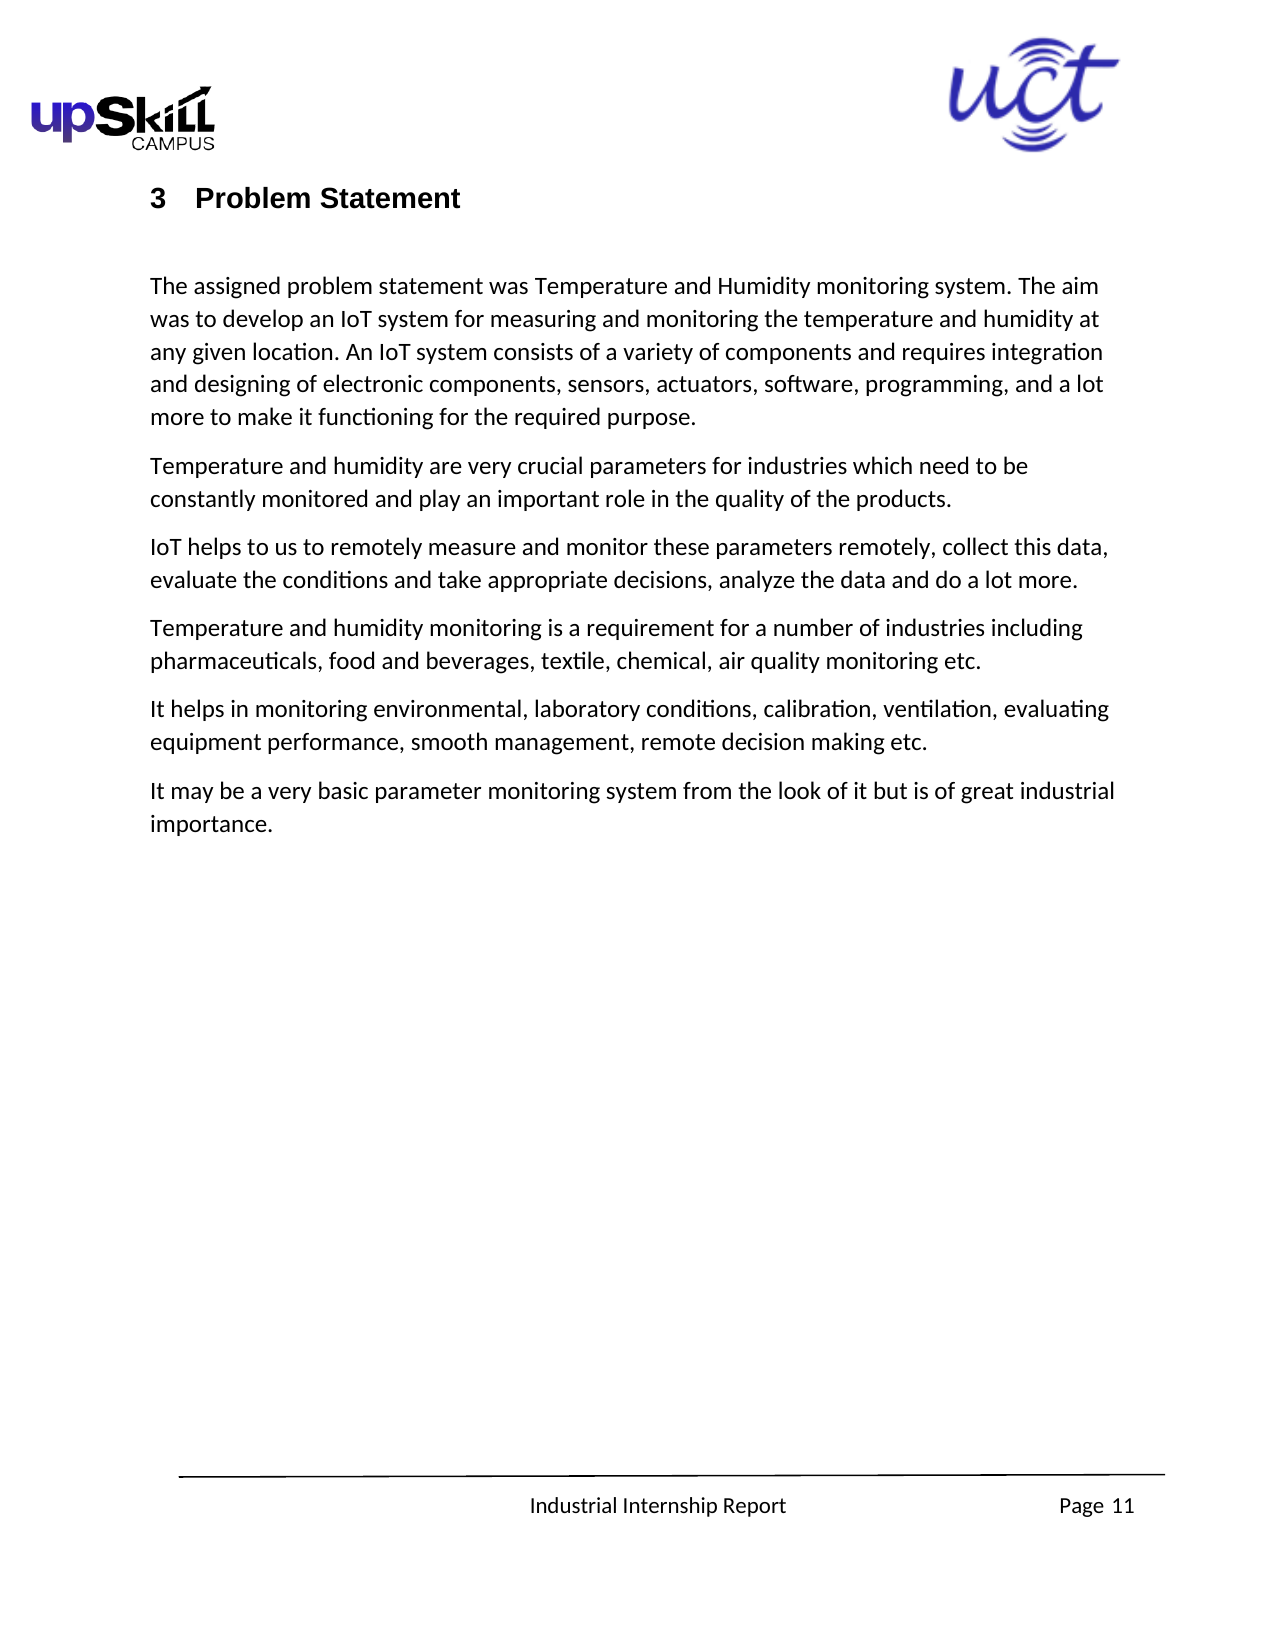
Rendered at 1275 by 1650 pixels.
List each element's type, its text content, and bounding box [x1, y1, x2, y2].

text The assigned problem statement was Temperature and Humidity monitoring system. The aim was to develop an IoT system for measuring and monitoring the temperature and humidity at any given location. An IoT system consists of a variety of components and requires integration and designing of electronic components, sensors, actuators, software, programming, and a lot more to make it functioning for the required purpose. [150, 268, 1134, 432]
text It helps in monitoring environmental, laboratory conditions, calibration, ventilation, evaluating equipment performance, smooth management, remote decision making etc. [150, 691, 1134, 757]
picture [0, 73, 246, 154]
subtitle Problem Statement [150, 181, 1134, 215]
text Temperature and humidity monitoring is a requirement for a number of industries including pharmaceuticals, food and beverages, textile, chemical, air quality monitoring etc. [150, 610, 1134, 676]
text Temperature and humidity are very crucial parameters for industries which need to be constantly monitored and play an important role in the quality of the products. [150, 448, 1134, 513]
picture [946, 28, 1125, 154]
text It may be a very basic parameter monitoring system from the look of it but is of great industrial importance. [150, 773, 1134, 838]
text IoT helps to us to remotely measure and monitor these parameters remotely, collect this data, evaluate the conditions and take appropriate decisions, analyze the data and do a lot more. [150, 529, 1134, 594]
